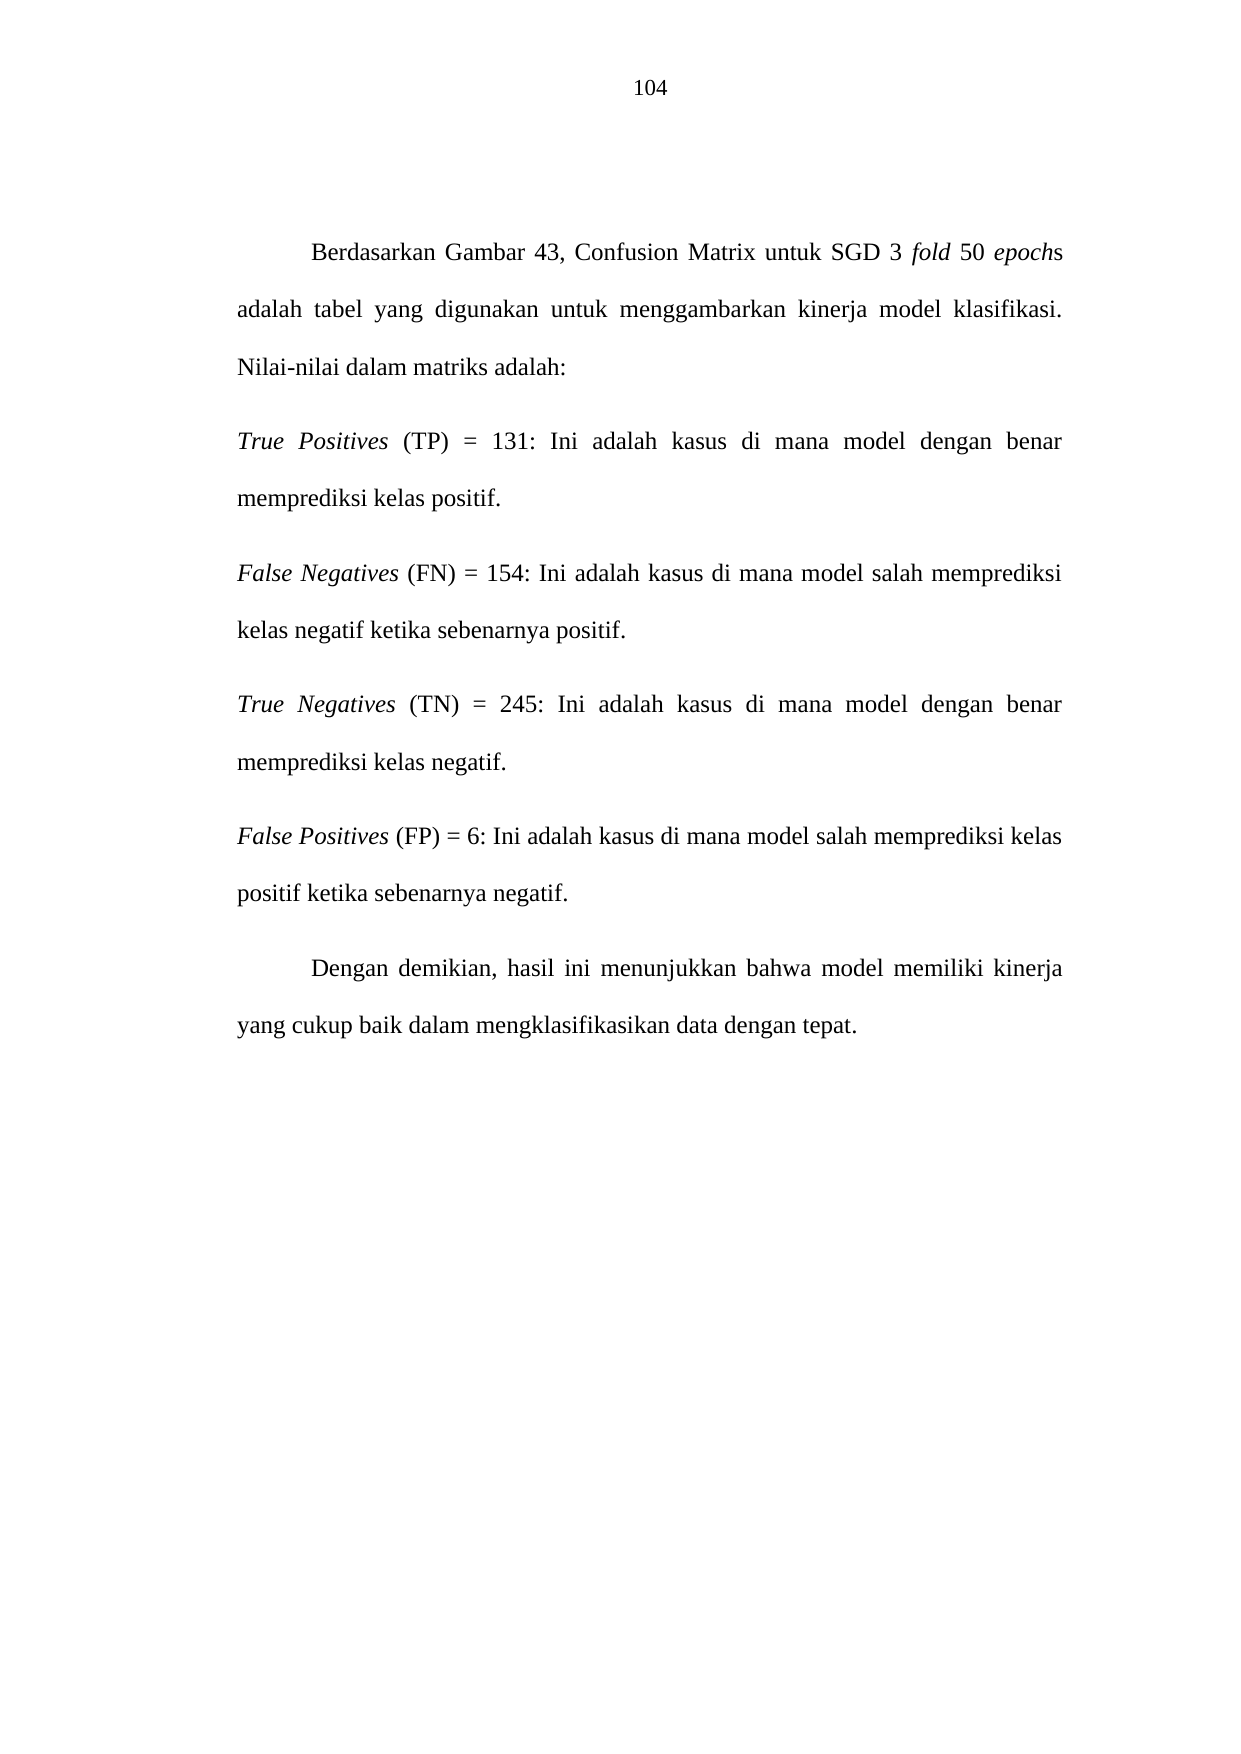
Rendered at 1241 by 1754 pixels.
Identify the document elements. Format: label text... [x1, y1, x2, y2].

text Dengan demikian, hasil ini menunjukkan bahwa model memiliki kinerja yang cukup baik dalam mengklasifikasikan data dengan tepat. [237, 953, 1063, 1039]
text Berdasarkan Gambar 43, Confusion Matrix untuk SGD 3 fold 50 epochs adalah tabel yang digunakan untuk menggambarkan kinerja model klasifikasi. Nilai-nilai dalam matriks adalah: [237, 237, 1063, 381]
text False Positives (FP) = 6: Ini adalah kasus di mana model salah memprediksi kelas positif ketika sebenarnya negatif. [237, 821, 1063, 907]
text True Positives (TP) = 131: Ini adalah kasus di mana model dengan benar memprediksi kelas positif. [237, 426, 1063, 512]
text True Negatives (TN) = 245: Ini adalah kasus di mana model dengan benar memprediksi kelas negatif. [237, 689, 1063, 776]
text False Negatives (FN) = 154: Ini adalah kasus di mana model salah memprediksi kelas negatif ketika sebenarnya positif. [237, 558, 1063, 644]
